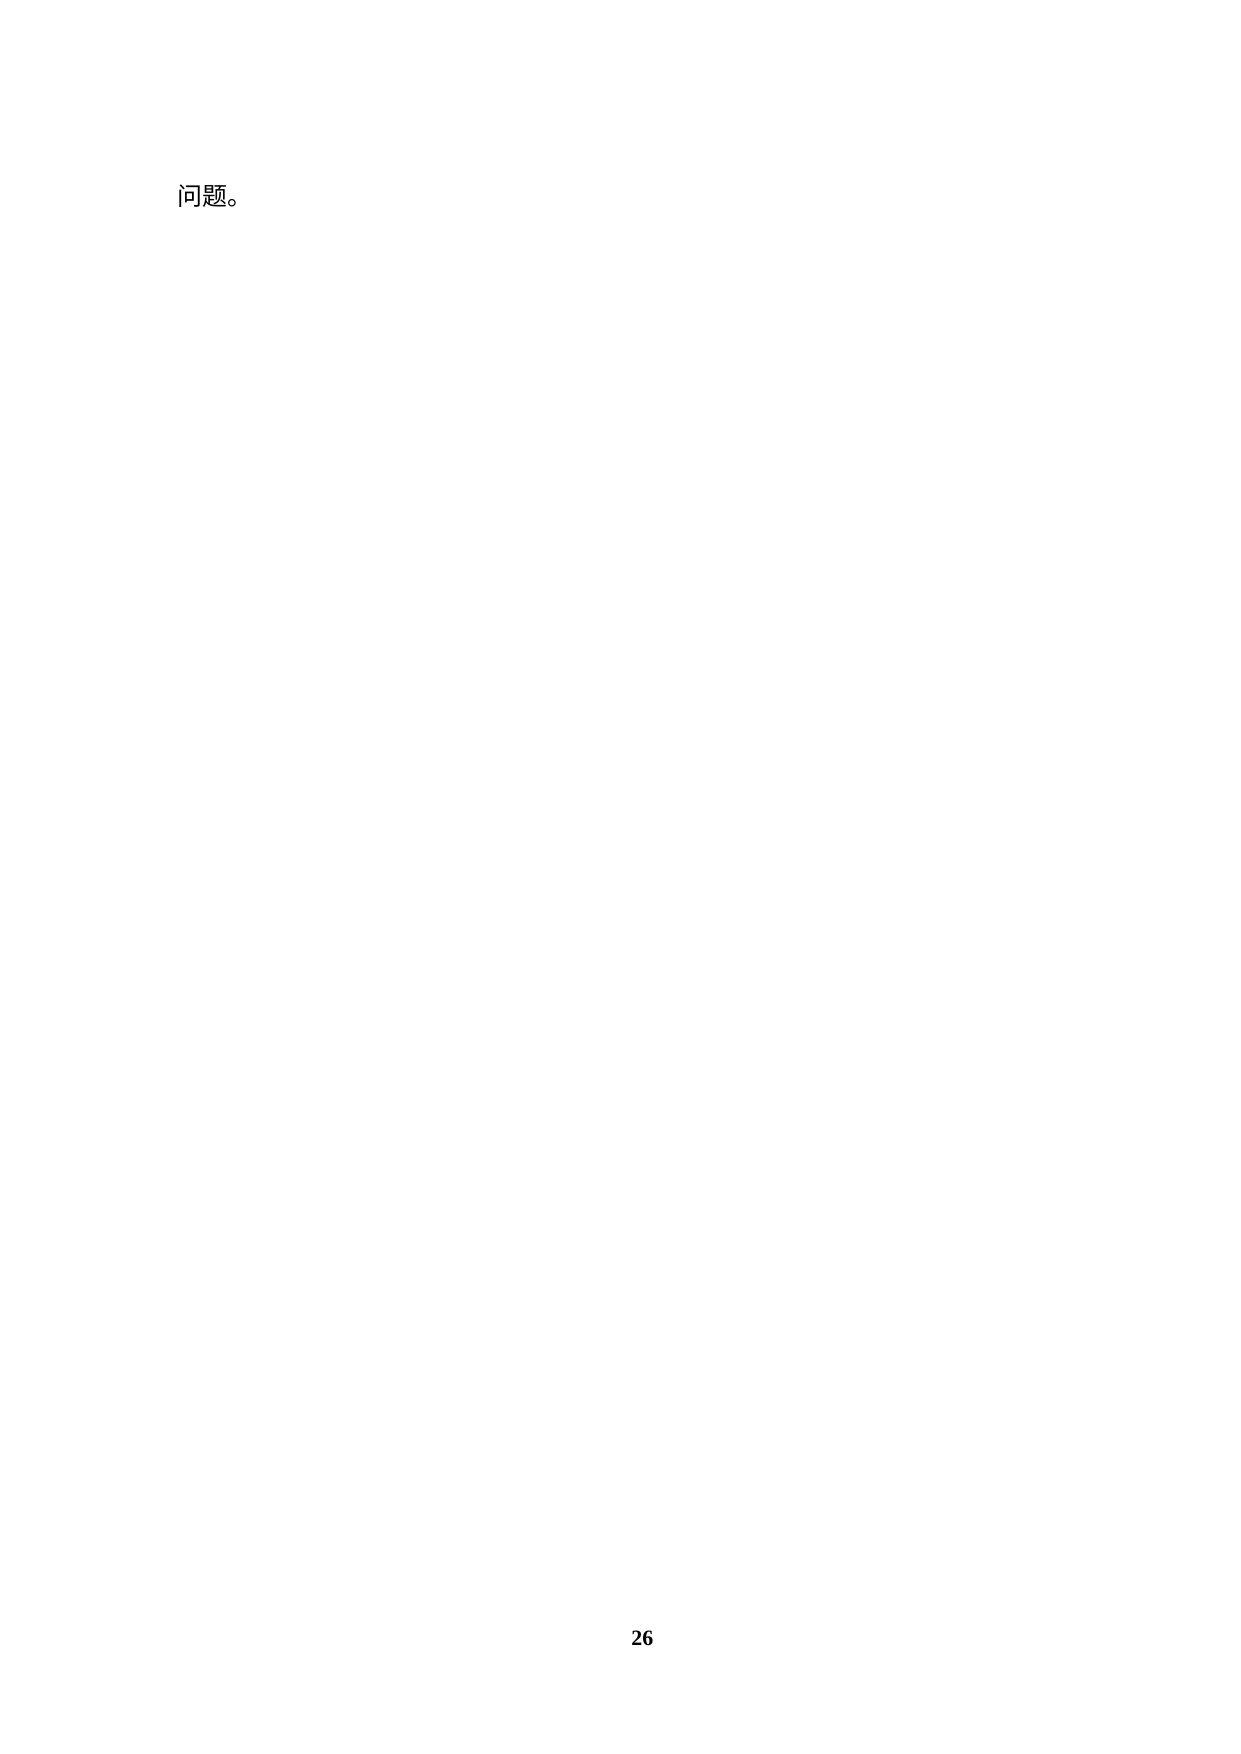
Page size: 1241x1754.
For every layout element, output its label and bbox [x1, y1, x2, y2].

text [177, 162, 1122, 227]
